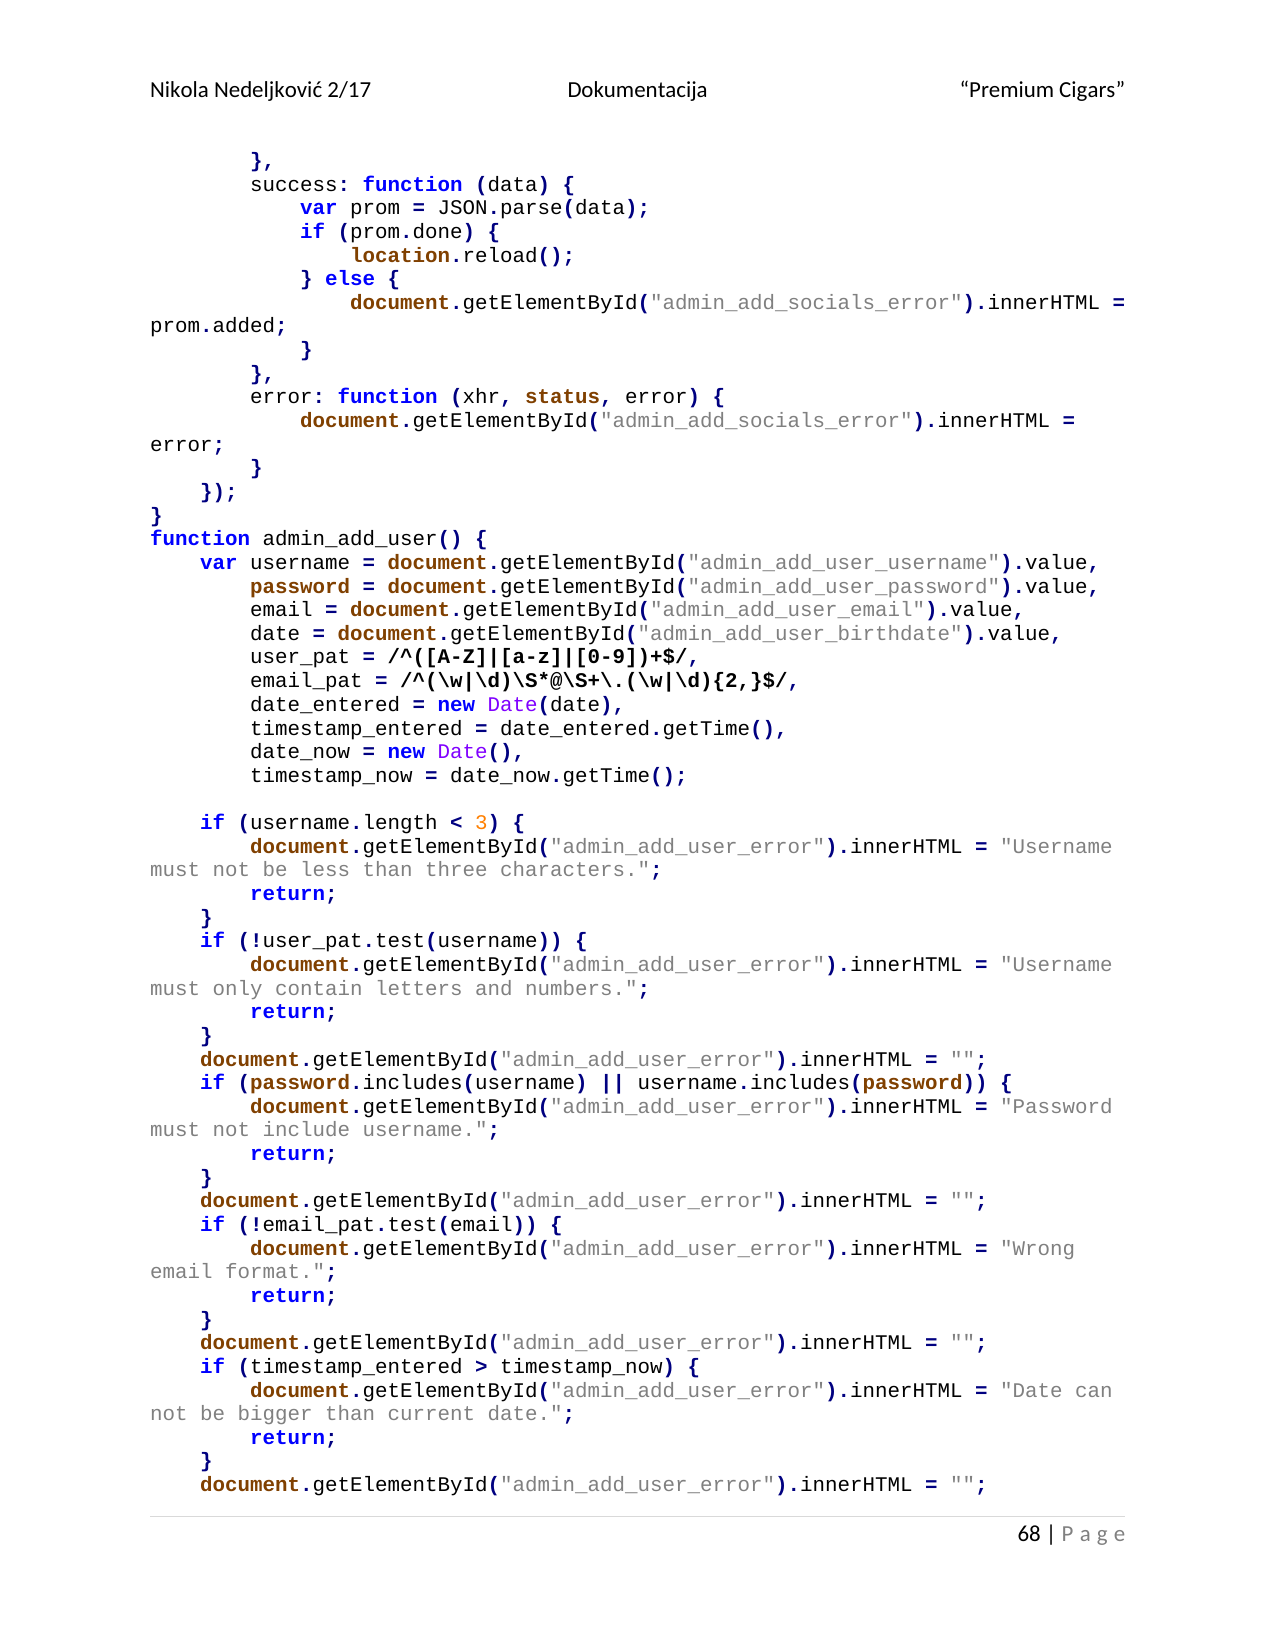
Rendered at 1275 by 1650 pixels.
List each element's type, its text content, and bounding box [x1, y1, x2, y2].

text } [150, 1025, 1125, 1048]
text return; [150, 1285, 1125, 1309]
text } [150, 505, 1125, 528]
text }); [150, 481, 1125, 505]
text user_pat = /^([A-Z]|[a-z]|[0-9])+$/, [150, 647, 1125, 670]
text password = document.getElementById("admin_add_user_password").value, [150, 576, 1125, 599]
text if (password.includes(username) || username.includes(password)) { [150, 1072, 1125, 1096]
text }, [150, 363, 1125, 386]
text timestamp_now = date_now.getTime(); [150, 765, 1125, 788]
text }, [150, 150, 1125, 174]
text email_pat = /^(\w|\d)\S*@\S+\.(\w|\d){2,}$/, [150, 670, 1125, 694]
text if (timestamp_entered > timestamp_now) { [150, 1356, 1125, 1379]
text if (username.length < 3) { [150, 812, 1125, 836]
text if (prom.done) { [150, 221, 1125, 244]
text } [150, 1167, 1125, 1190]
text document.getElementById("admin_add_socials_error").innerHTML = prom.added; [150, 292, 1125, 339]
text document.getElementById("admin_add_user_error").innerHTML = "Wrong email format."; [150, 1238, 1125, 1285]
text document.getElementById("admin_add_user_error").innerHTML = "Username must not be less than three characters."; [150, 836, 1125, 883]
text date_entered = new Date(date), [150, 694, 1125, 717]
text document.getElementById("admin_add_user_error").innerHTML = ""; [150, 1474, 1125, 1498]
text return; [150, 1001, 1125, 1025]
text } [150, 457, 1125, 481]
text document.getElementById("admin_add_user_error").innerHTML = ""; [150, 1048, 1125, 1072]
text return; [150, 1143, 1125, 1167]
text location.reload(); [150, 244, 1125, 268]
text document.getElementById("admin_add_user_error").innerHTML = ""; [150, 1332, 1125, 1356]
text date = document.getElementById("admin_add_user_birthdate").value, [150, 623, 1125, 647]
text return; [150, 1427, 1125, 1451]
text if (!email_pat.test(email)) { [150, 1214, 1125, 1238]
text } else { [150, 268, 1125, 292]
text function admin_add_user() { [150, 528, 1125, 552]
text success: function (data) { [150, 174, 1125, 197]
text document.getElementById("admin_add_user_error").innerHTML = "Username must only contain letters and numbers."; [150, 954, 1125, 1001]
text document.getElementById("admin_add_user_error").innerHTML = "Password must not include username."; [150, 1096, 1125, 1143]
text error: function (xhr, status, error) { [150, 386, 1125, 410]
text document.getElementById("admin_add_user_error").innerHTML = "Date can not be bigger than current date."; [150, 1379, 1125, 1427]
text if (!user_pat.test(username)) { [150, 930, 1125, 954]
text return; [150, 883, 1125, 907]
text } [150, 907, 1125, 930]
text timestamp_entered = date_entered.getTime(), [150, 717, 1125, 741]
text document.getElementById("admin_add_user_error").innerHTML = ""; [150, 1190, 1125, 1214]
text } [150, 339, 1125, 363]
text date_now = new Date(), [150, 741, 1125, 765]
text document.getElementById("admin_add_socials_error").innerHTML = error; [150, 410, 1125, 457]
text var username = document.getElementById("admin_add_user_username").value, [150, 552, 1125, 576]
text var prom = JSON.parse(data); [150, 197, 1125, 221]
text email = document.getElementById("admin_add_user_email").value, [150, 599, 1125, 623]
text } [150, 1309, 1125, 1332]
text } [150, 1451, 1125, 1474]
